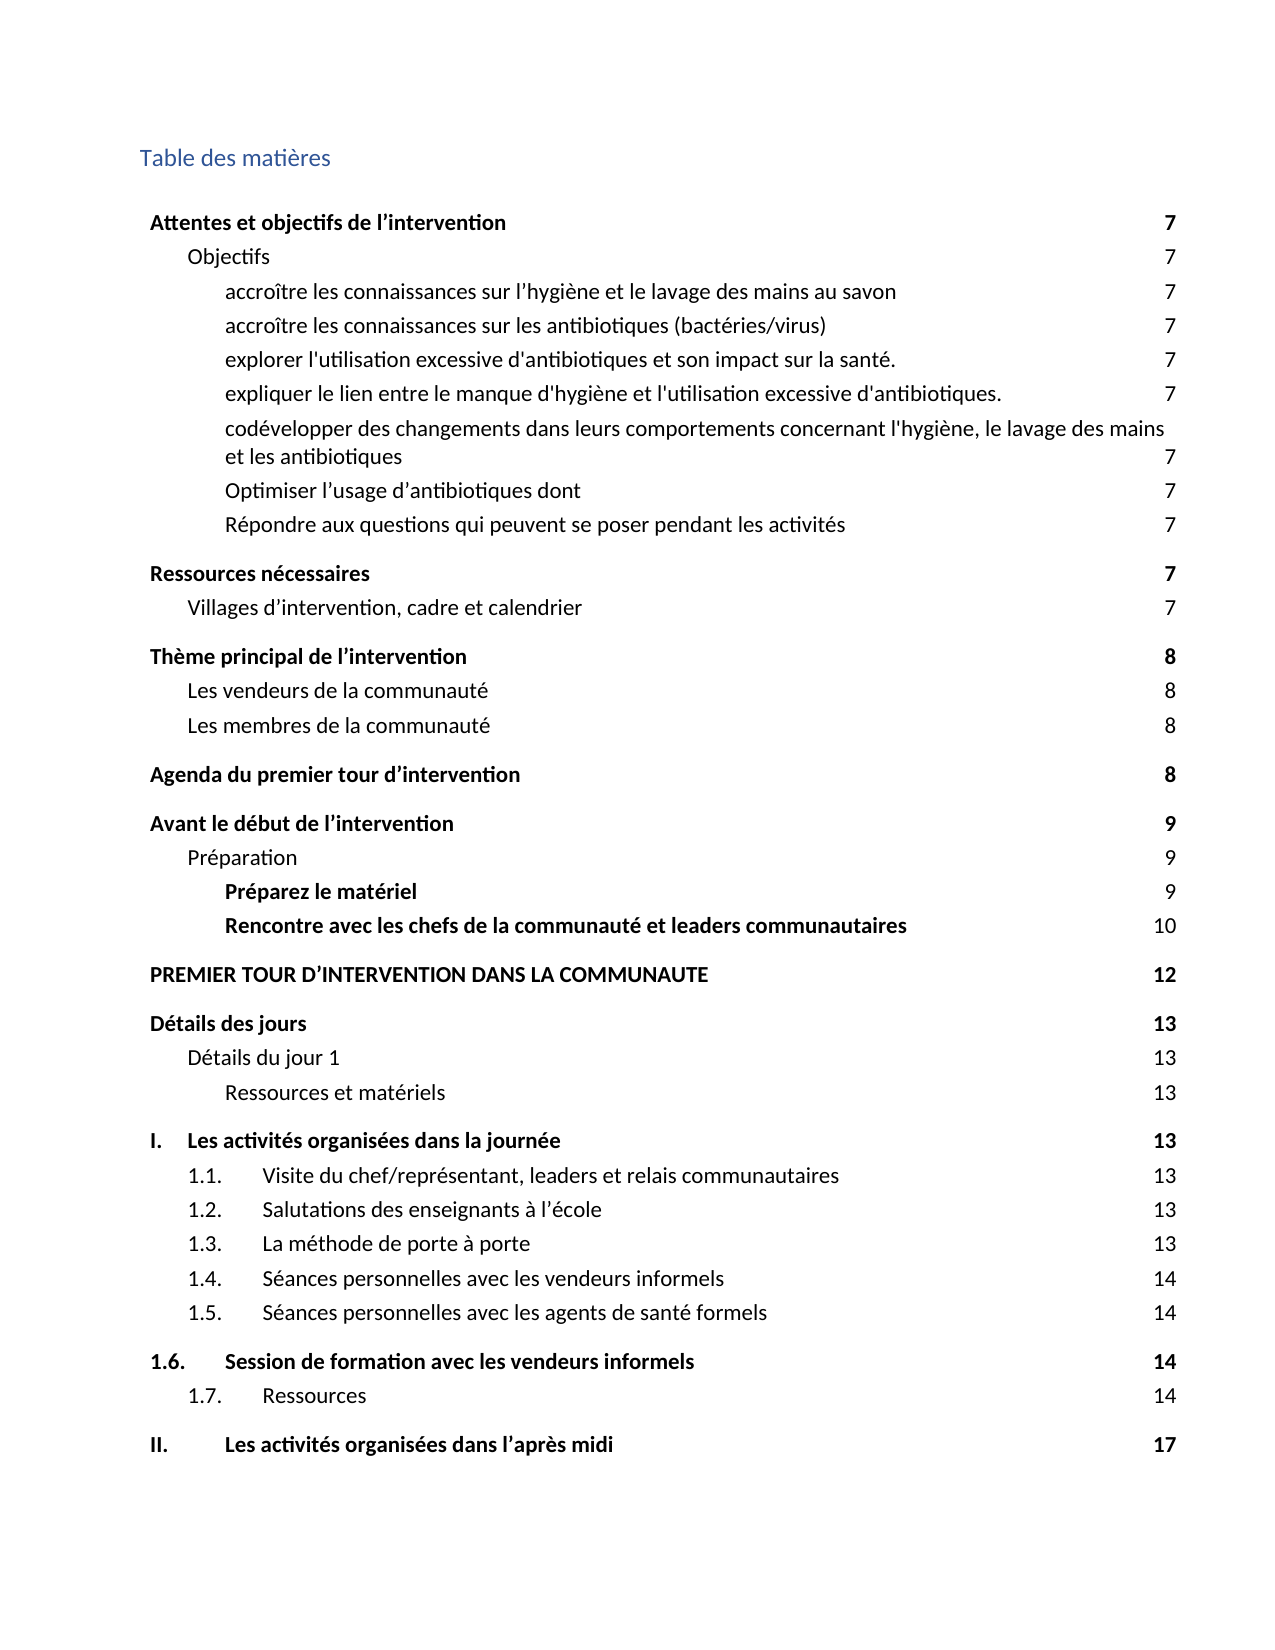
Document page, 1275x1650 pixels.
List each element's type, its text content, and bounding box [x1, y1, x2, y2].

text Table des matières [139, 142, 1177, 172]
